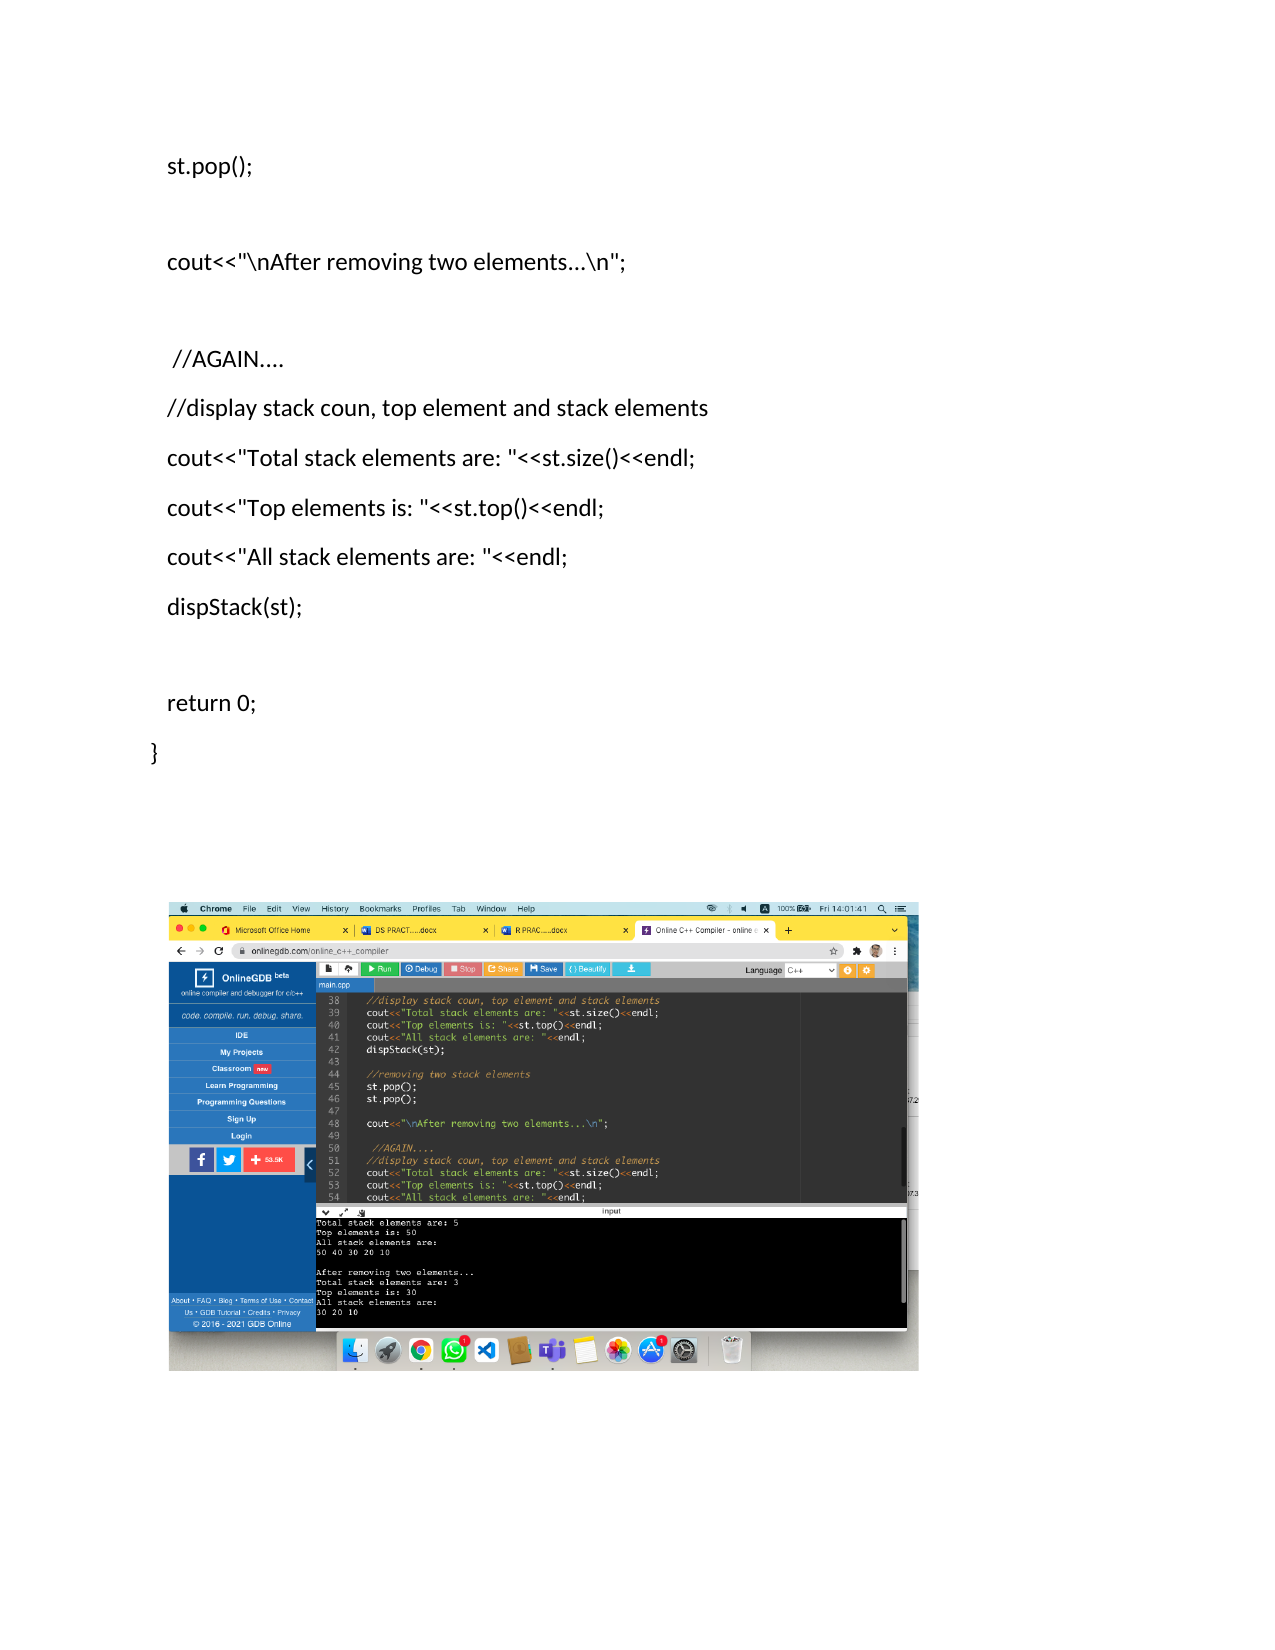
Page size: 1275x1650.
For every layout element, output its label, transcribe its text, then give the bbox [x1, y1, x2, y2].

text cout<<"All stack elements are: "<<endl; [150, 541, 1125, 572]
text cout<<"Top elements is: "<<st.top()<<endl; [150, 492, 1125, 522]
text cout<<"\nAfter removing two elements...\n"; [150, 246, 1125, 277]
text } [150, 737, 1125, 767]
text dispStack(st); [150, 591, 1125, 621]
text //AGAIN.... [150, 343, 1125, 373]
text //display stack coun, top element and stack elements [150, 392, 1125, 423]
text st.pop(); [150, 150, 1125, 181]
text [150, 442, 1125, 473]
text return 0; [150, 687, 1125, 718]
